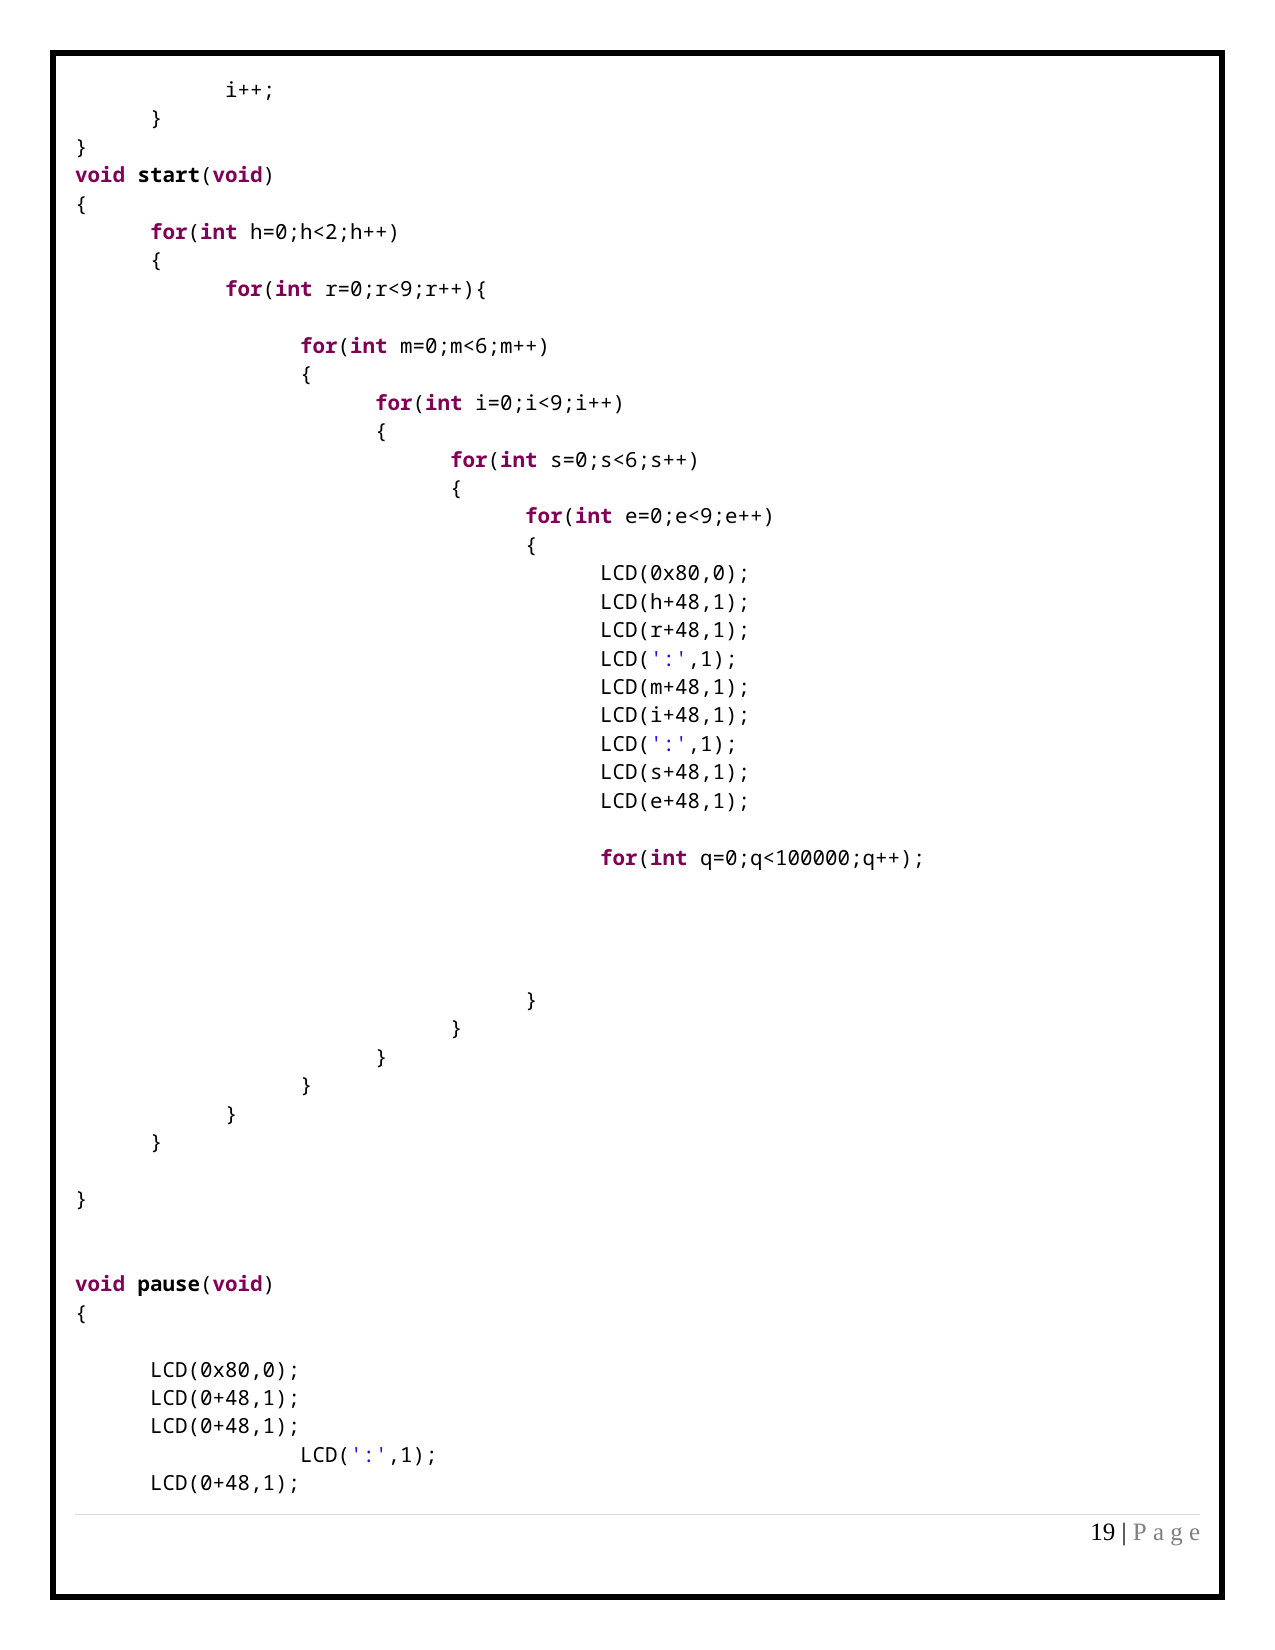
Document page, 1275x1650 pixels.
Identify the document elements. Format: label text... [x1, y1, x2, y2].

text } [75, 985, 1200, 1013]
text LCD(m+48,1); [75, 672, 1200, 701]
text LCD(s+48,1); [75, 757, 1200, 786]
text { [75, 1298, 1200, 1326]
text for(int r=0;r<9;r++){ [75, 274, 1200, 302]
text for(int h=0;h<2;h++) [75, 217, 1200, 246]
text void pause(void) [75, 1269, 1200, 1298]
text LCD(0x80,0); [75, 558, 1200, 587]
text for(int m=0;m<6;m++) [75, 331, 1200, 359]
text LCD(0+48,1); [75, 1468, 1200, 1497]
text void start(void) [75, 160, 1200, 189]
text for(int i=0;i<9;i++) [75, 388, 1200, 416]
text { [75, 189, 1200, 217]
text { [75, 246, 1200, 274]
text } [75, 1099, 1200, 1127]
text LCD(i+48,1); [75, 701, 1200, 729]
text { [75, 473, 1200, 502]
text LCD(0+48,1); LCD(':',1); [75, 1412, 1200, 1468]
text LCD(e+48,1); [75, 786, 1200, 814]
text for(int s=0;s<6;s++) [75, 445, 1200, 473]
text LCD(0+48,1); [75, 1383, 1200, 1412]
text for(int q=0;q<100000;q++); [75, 843, 1200, 871]
text { [75, 359, 1200, 388]
text } [75, 1127, 1200, 1156]
text LCD(h+48,1); [75, 587, 1200, 615]
text } [75, 1070, 1200, 1099]
text LCD(0x80,0); [75, 1355, 1200, 1383]
text i++; [75, 75, 1200, 103]
text for(int e=0;e<9;e++) [75, 502, 1200, 530]
text } [75, 132, 1200, 160]
text LCD(':',1); [75, 729, 1200, 757]
text { [75, 530, 1200, 558]
text { [75, 416, 1200, 445]
text } [75, 1042, 1200, 1070]
text } [75, 103, 1200, 132]
text } [75, 1184, 1200, 1212]
text LCD(':',1); [75, 644, 1200, 672]
text } [75, 1013, 1200, 1042]
text LCD(r+48,1); [75, 615, 1200, 644]
